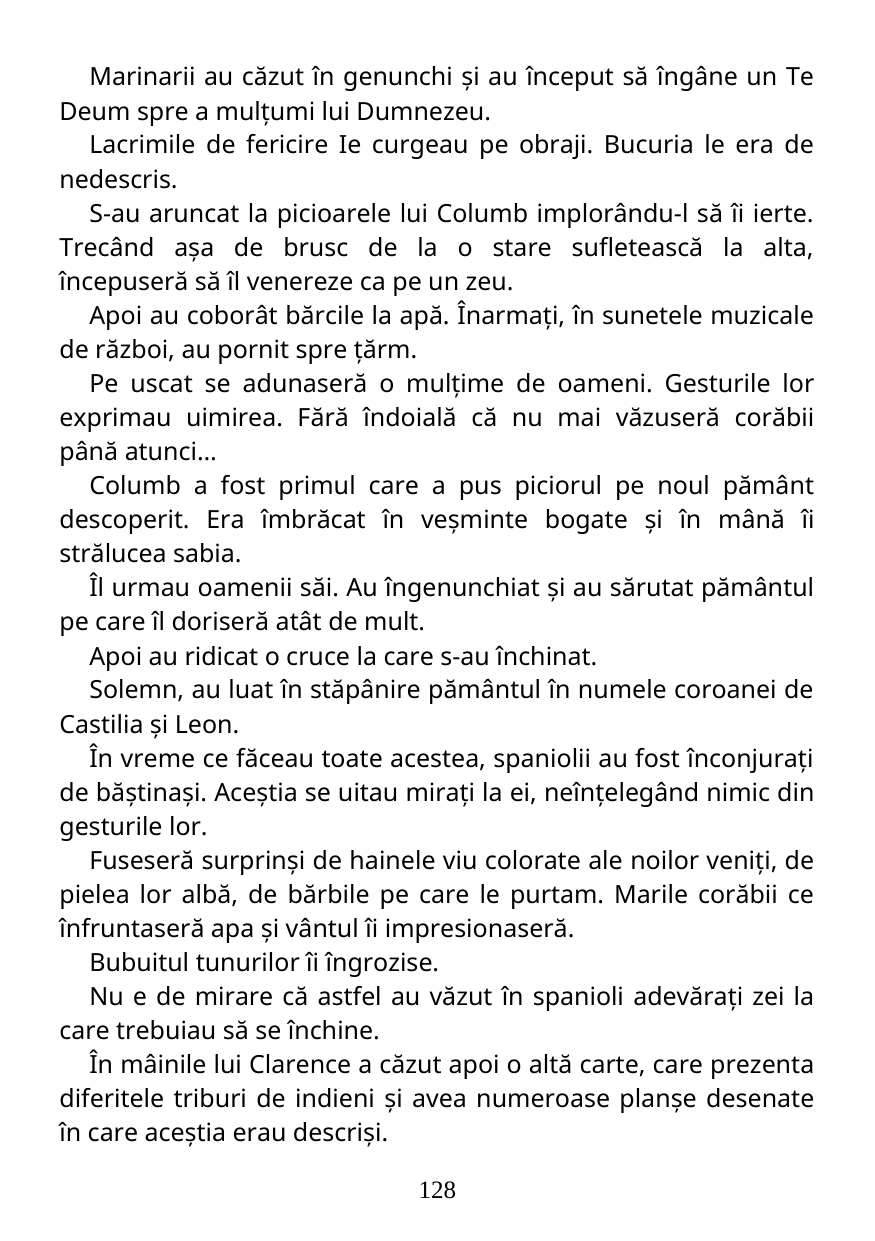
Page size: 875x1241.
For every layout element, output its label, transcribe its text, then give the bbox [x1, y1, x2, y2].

text Solemn, au luat în stăpânire pământul în numele coroanei de Castilia şi Leon. [59, 672, 815, 740]
text Pe uscat se adunaseră o mulţime de oameni. Gesturile lor exprimau uimirea. Fără îndoială că nu mai văzuseră corăbii până atunci… [59, 366, 815, 468]
text În mâinile lui Clarence a căzut apoi o altă carte, care prezenta diferitele triburi de indieni şi avea numeroase planşe desenate în care aceştia erau descrişi. [59, 1047, 815, 1149]
text S-au aruncat la picioarele lui Columb implorându-l să îi ierte. Trecând aşa de brusc de la o stare sufletească la alta, începuseră să îl venereze ca pe un zeu. [59, 195, 815, 297]
text Nu e de mirare că astfel au văzut în spanioli adevăraţi zei la care trebuiau să se închine. [59, 979, 815, 1047]
text Columb a fost primul care a pus piciorul pe noul pământ descoperit. Era îmbrăcat în veşminte bogate şi în mână îi strălucea sabia. [59, 468, 815, 570]
text Marinarii au căzut în genunchi şi au început să îngâne un Te Deum spre a mulţumi lui Dumnezeu. [59, 59, 815, 127]
text Lacrimile de fericire Ie curgeau pe obraji. Bucuria le era de nedescris. [59, 127, 815, 195]
text Bubuitul tunurilor îi îngrozise. [59, 945, 815, 979]
text Apoi au coborât bărcile la apă. Înarmaţi, în sunetele muzicale de război, au pornit spre ţărm. [59, 297, 815, 366]
text Fuseseră surprinşi de hainele viu colorate ale noilor veniţi, de pielea lor albă, de bărbile pe care le purtam. Marile corăbii ce înfruntaseră apa şi vântul îi impresionaseră. [59, 842, 815, 945]
text Apoi au ridicat o cruce la care s-au închinat. [59, 638, 815, 672]
text În vreme ce făceau toate acestea, spaniolii au fost înconjuraţi de băştinaşi. Aceştia se uitau miraţi la ei, neînţelegând nimic din gesturile lor. [59, 740, 815, 842]
text Îl urmau oamenii săi. Au îngenunchiat şi au sărutat pământul pe care îl doriseră atât de mult. [59, 570, 815, 638]
